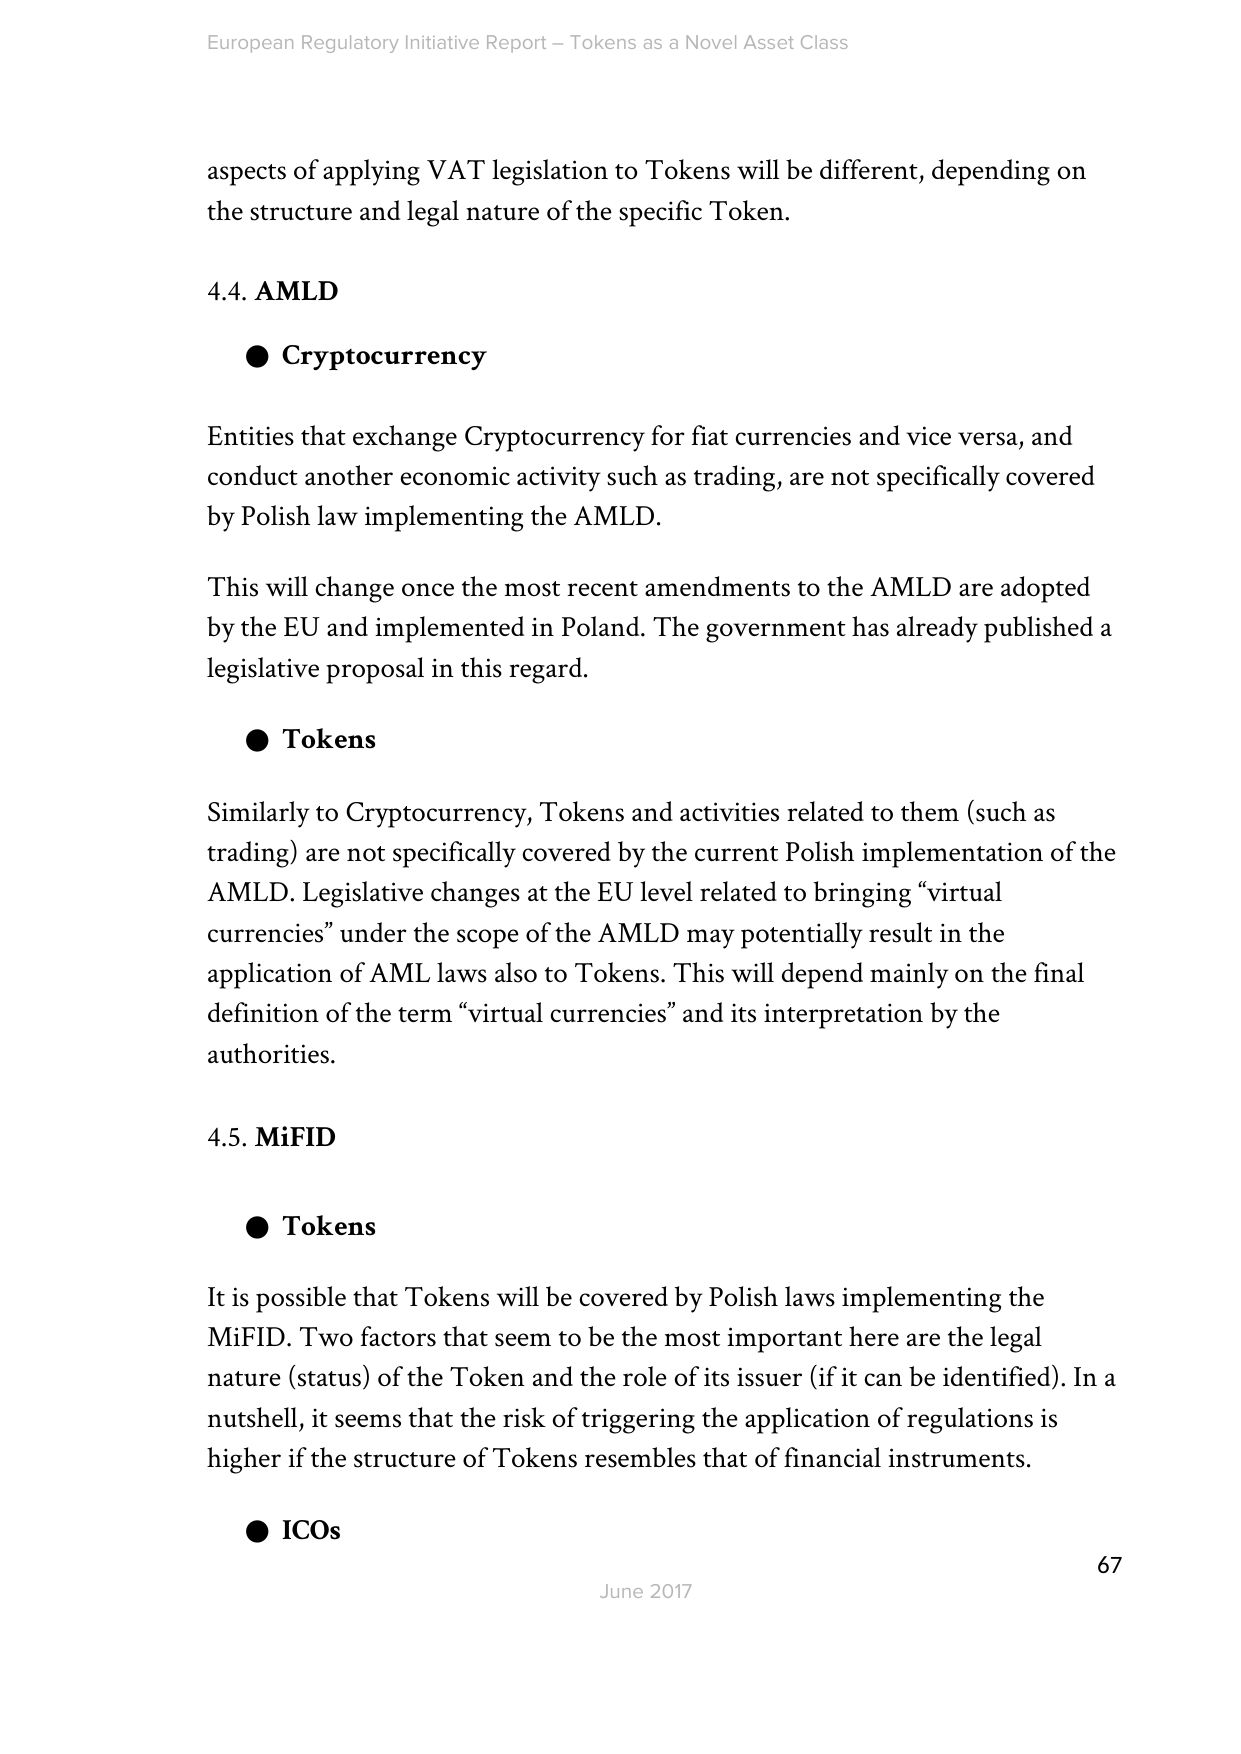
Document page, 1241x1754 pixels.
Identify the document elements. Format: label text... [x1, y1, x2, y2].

text 4.5. MiFID [207, 1114, 1122, 1155]
text It is possible that Tokens will be covered by Polish laws implementing the MiFID. Two factors that seem to be the most important here are the legal nature (status) of the Token and the role of its issuer (if it can be identified). In a nutshell, it seems that the risk of triggering the application of regulations is higher if the structure of Tokens resembles that of financial instruments. [207, 1274, 1122, 1476]
list ICOs [244, 1516, 1122, 1548]
text Similarly to Cryptocurrency, Tokens and activities related to them (such as trading) are not specifically covered by the current Polish implementation of the AMLD. Legislative changes at the EU level related to bringing “virtual currencies” under the scope of the AMLD may potentially result in the application of AML laws also to Tokens. This will depend mainly on the final definition of the term “virtual currencies” and its interpretation by the authorities. [336, 789, 1122, 1072]
list Tokens [244, 726, 1122, 758]
text 4.4. AMLD [254, 269, 1122, 309]
list Tokens [244, 1212, 1122, 1244]
list Cryptocurrency [244, 341, 1122, 373]
text Entities that exchange Cryptocurrency for fiat currencies and vice versa, and conduct another economic activity such as trading, are not specifically covered by Polish law implementing the AMLD. [207, 413, 1122, 534]
text This will change once the most recent amendments to the AMLD are adopted by the EU and implemented in Poland. The government has already published a legislative proposal in this regard. [207, 564, 1122, 686]
